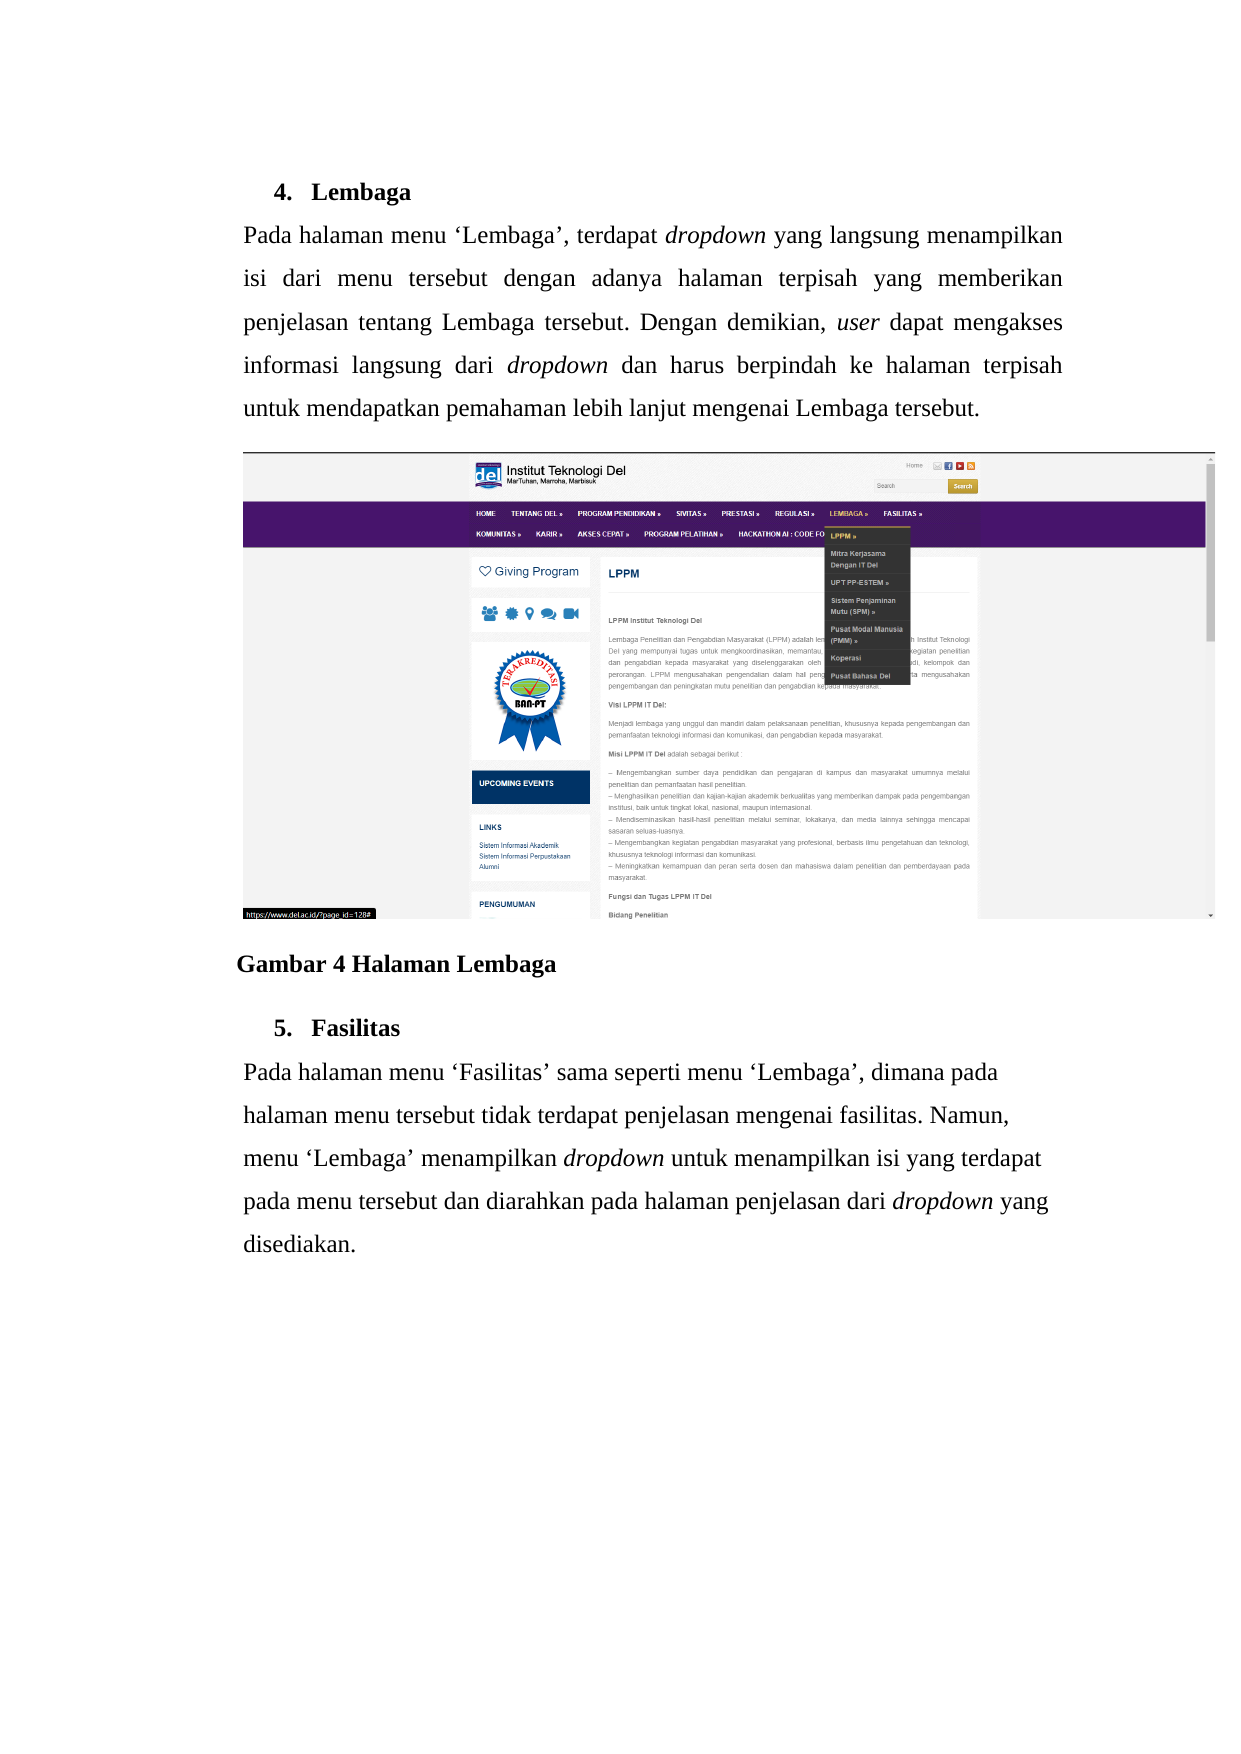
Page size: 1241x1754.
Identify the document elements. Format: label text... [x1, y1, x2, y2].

text Gambar 4 Halaman Lembaga [236, 949, 1063, 978]
subtitle Fasilitas [274, 1013, 1063, 1042]
subtitle Lembaga [274, 177, 1063, 206]
text Pada halaman menu ‘Fasilitas’ sama seperti menu ‘Lembaga’, dimana pada halaman menu tersebut tidak terdapat penjelasan mengenai fasilitas. Namun, menu ‘Lembaga’ menampilkan dropdown untuk menampilkan isi yang terdapat pada menu tersebut dan diarahkan pada halaman penjelasan dari dropdown yang disediakan. [243, 1057, 1063, 1258]
text Pada halaman menu ‘Lembaga’, terdapat dropdown yang langsung menampilkan isi dari menu tersebut dengan adanya halaman terpisah yang memberikan penjelasan tentang Lembaga tersebut. Dengan demikian, user dapat mengakses informasi langsung dari dropdown dan harus berpindah ke halaman terpisah untuk mendapatkan pemahaman lebih lanjut mengenai Lembaga tersebut. [243, 220, 1063, 422]
picture [243, 452, 1216, 919]
